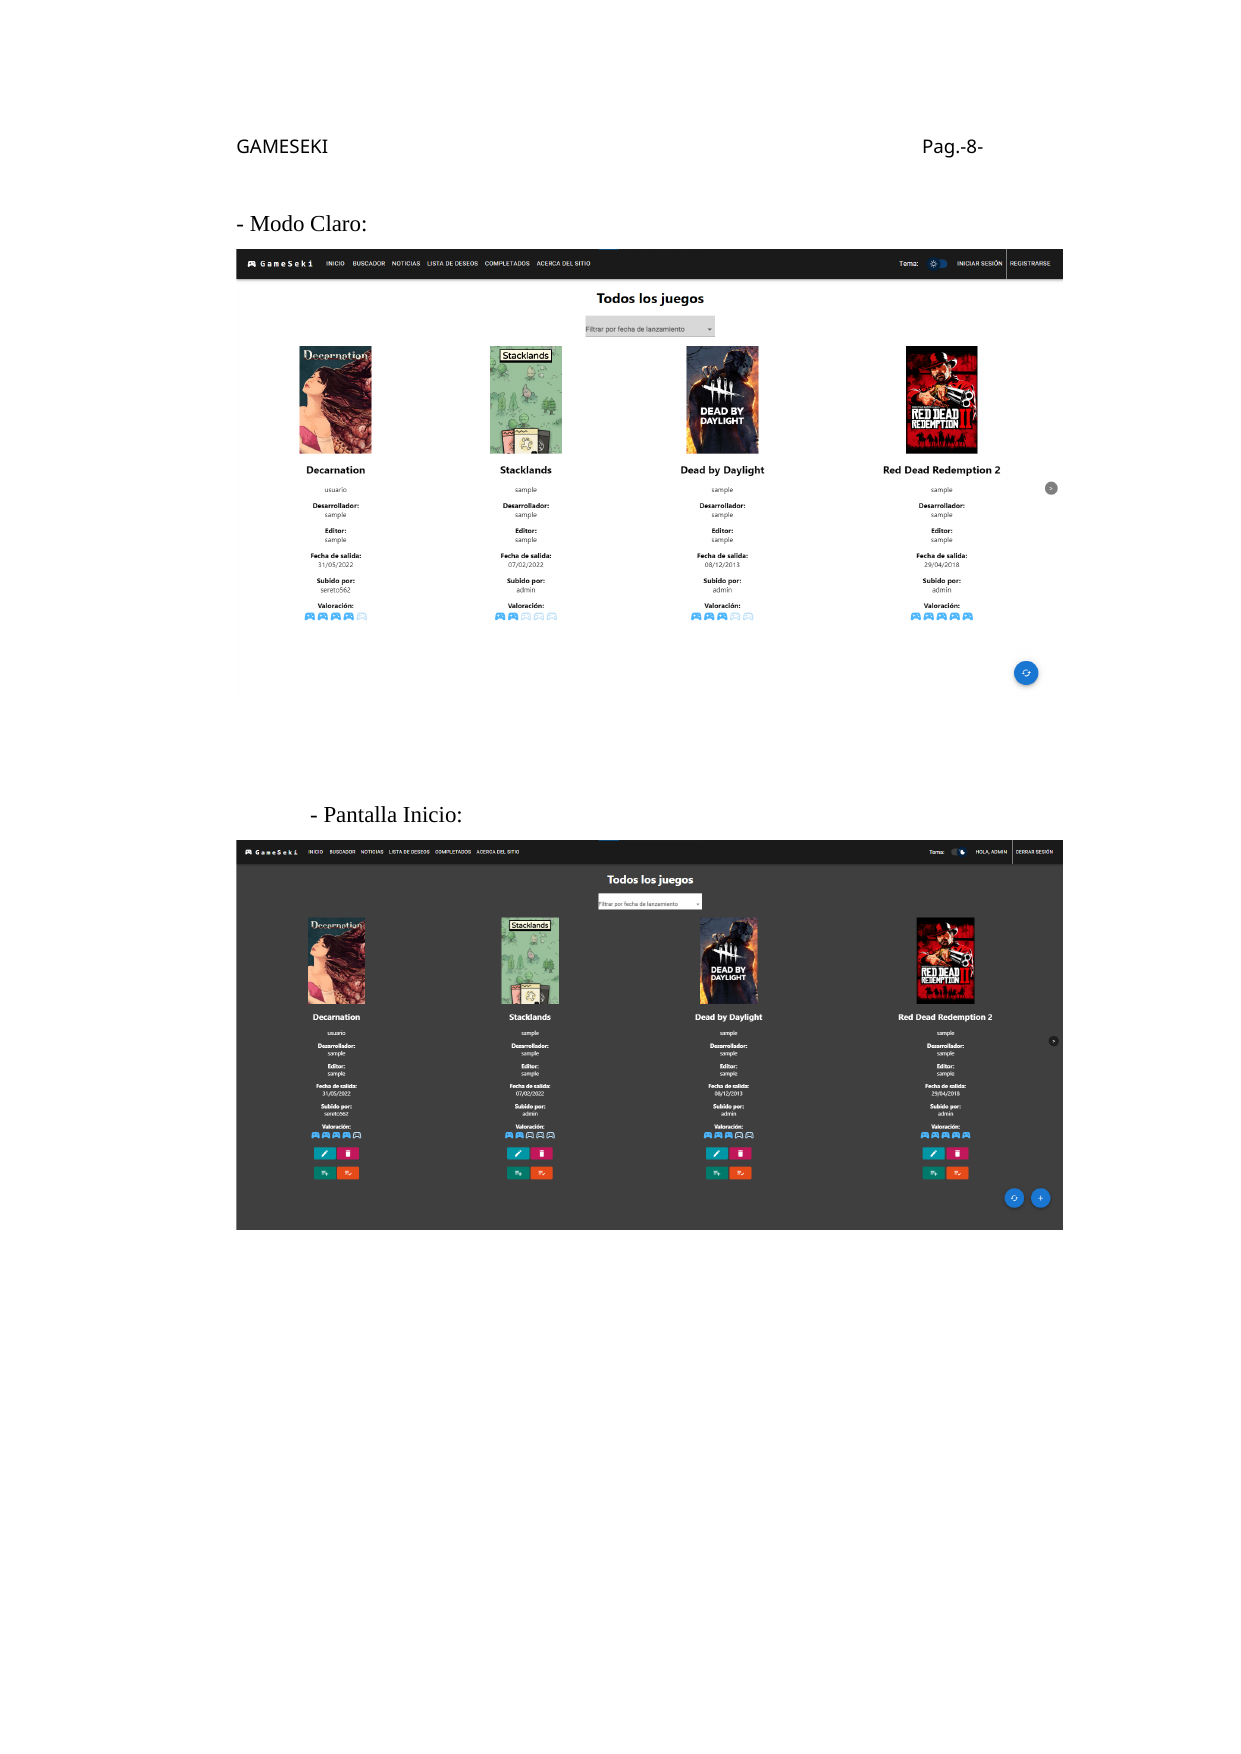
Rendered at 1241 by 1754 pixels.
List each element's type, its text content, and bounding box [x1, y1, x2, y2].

text - Pantalla Inicio: [236, 801, 1063, 827]
picture [236, 840, 1063, 1230]
text - Modo Claro: [236, 210, 1063, 237]
picture [236, 249, 1063, 696]
